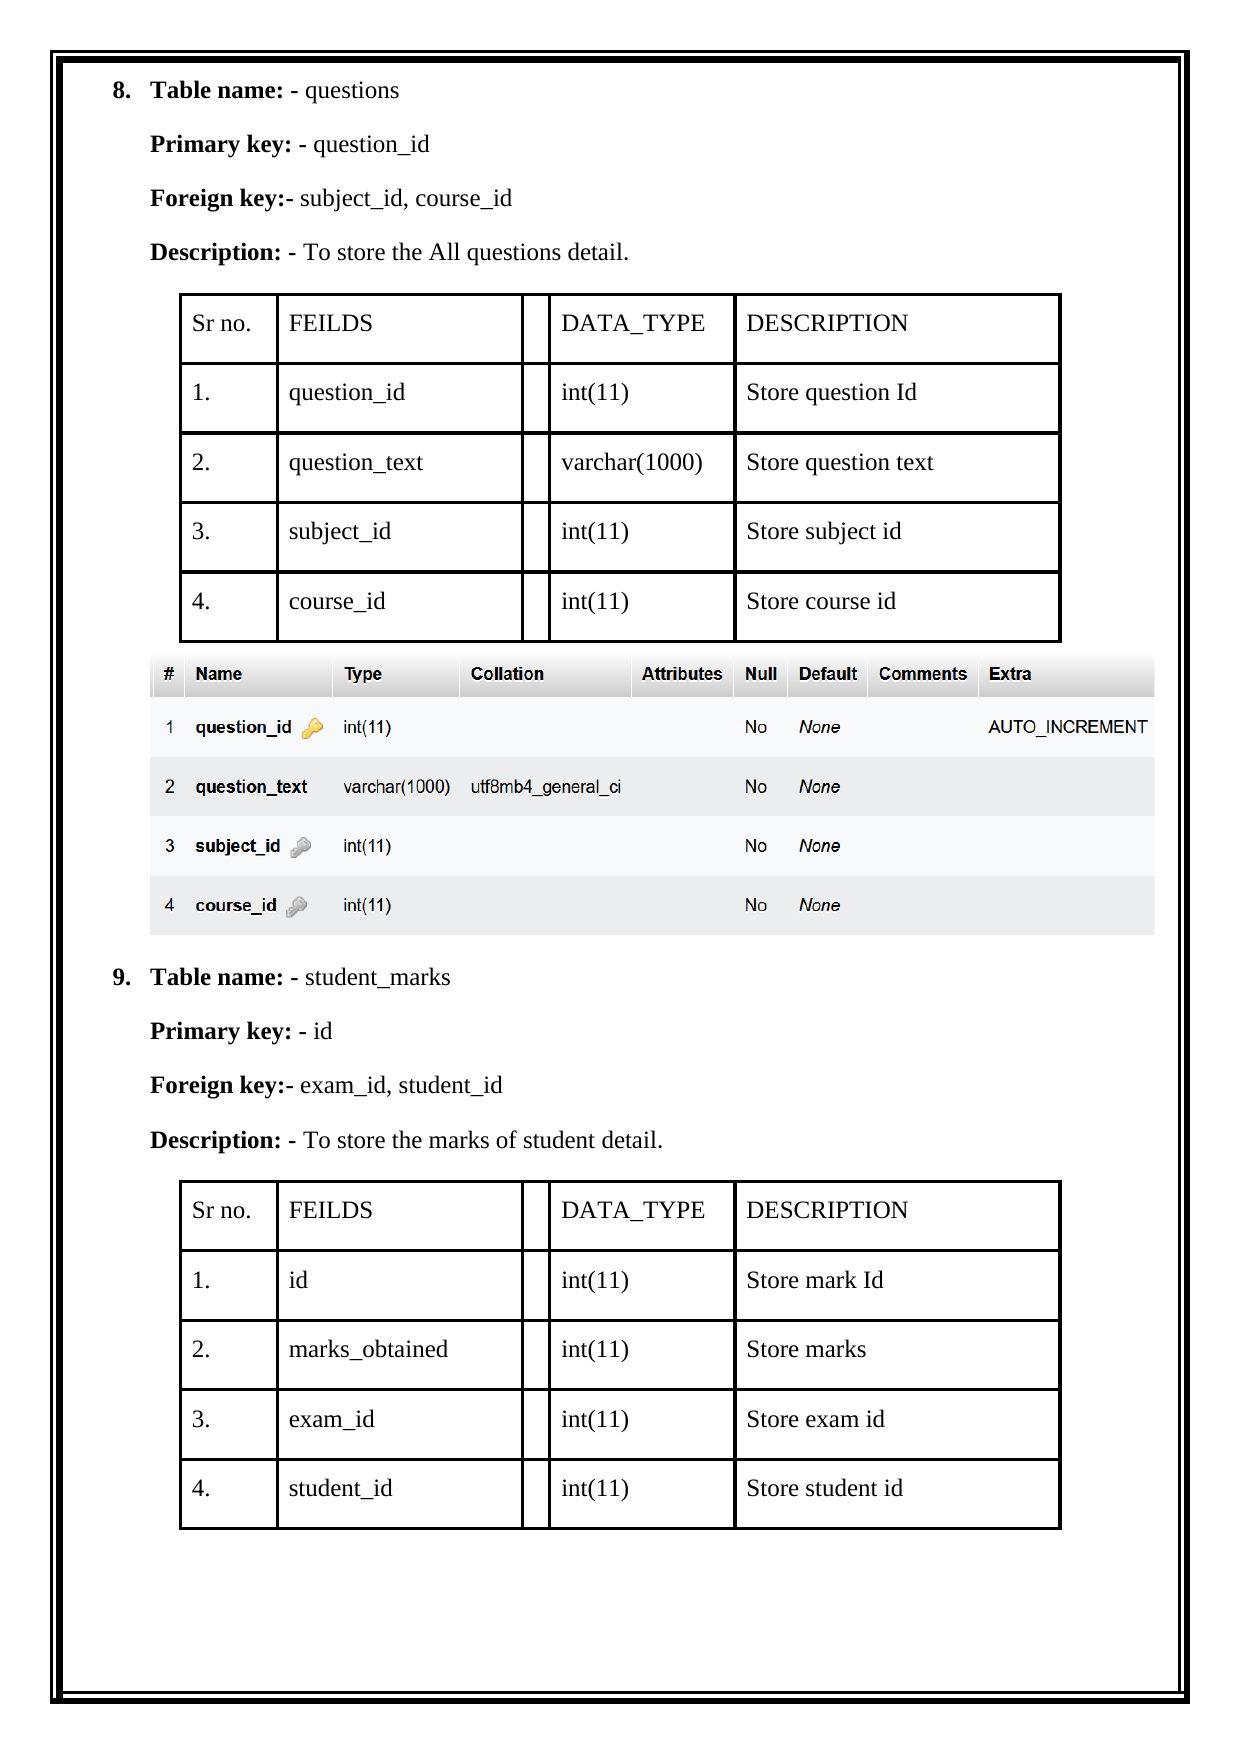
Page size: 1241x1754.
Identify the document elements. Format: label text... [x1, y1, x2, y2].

table_header FEILDS [279, 296, 521, 362]
table_cell question_text [279, 435, 521, 501]
table_cell 1. [182, 1252, 276, 1318]
table_cell int(11) [551, 1252, 733, 1318]
table_cell int(11) [551, 365, 733, 431]
text Primary key: - id [112, 1016, 1165, 1045]
table_cell Store question Id [737, 365, 1058, 431]
table_header Sr no. [182, 1183, 276, 1249]
text 8. Table name: - questions [112, 75, 1165, 104]
table_header [524, 296, 548, 362]
table_cell question_id [279, 365, 521, 431]
text Foreign key:- subject_id, course_id [112, 183, 1165, 211]
table_header DESCRIPTION [737, 296, 1058, 362]
table_cell 3. [182, 1391, 276, 1457]
text Primary key: - question_id [112, 129, 1165, 158]
table_cell varchar(1000) [551, 435, 733, 501]
text 9. Table name: - student_marks [112, 962, 1165, 991]
table_cell Store subject id [737, 504, 1058, 570]
table_cell [524, 365, 548, 431]
picture [150, 655, 1155, 938]
table_cell [524, 574, 548, 640]
table_header FEILDS [279, 1183, 521, 1249]
table_cell Store exam id [737, 1391, 1058, 1457]
table_cell 2. [182, 1322, 276, 1388]
table_cell id [279, 1252, 521, 1318]
table_cell [524, 435, 548, 501]
table_cell [524, 1322, 548, 1388]
table_cell 1. [182, 365, 276, 431]
table_cell Store course id [737, 574, 1058, 640]
table_header [524, 1183, 548, 1249]
table_cell int(11) [551, 574, 733, 640]
table_header DATA_TYPE [551, 1183, 733, 1249]
table_cell student_id [279, 1461, 521, 1527]
table_cell 2. [182, 435, 276, 501]
table_cell int(11) [551, 1391, 733, 1457]
table_cell course_id [279, 574, 521, 640]
table_cell [524, 1252, 548, 1318]
table_cell int(11) [551, 1322, 733, 1388]
table_header DATA_TYPE [551, 296, 733, 362]
table_cell 3. [182, 504, 276, 570]
text Description: - To store the All questions detail. [75, 237, 1165, 267]
table_cell Store student id [737, 1461, 1058, 1527]
table_cell Store marks [737, 1322, 1058, 1388]
table_cell [524, 1461, 548, 1527]
text Foreign key:- exam_id, student_id [112, 1070, 1165, 1099]
text Description: - To store the marks of student detail. [75, 1124, 1165, 1154]
table_cell int(11) [551, 504, 733, 570]
table_header DESCRIPTION [737, 1183, 1058, 1249]
table_cell Store mark Id [737, 1252, 1058, 1318]
table_cell Store question text [737, 435, 1058, 501]
table_cell [524, 1391, 548, 1457]
table_cell subject_id [279, 504, 521, 570]
table_cell marks_obtained [279, 1322, 521, 1388]
table_cell int(11) [551, 1461, 733, 1527]
table_cell exam_id [279, 1391, 521, 1457]
table_cell 4. [182, 574, 276, 640]
table_cell 4. [182, 1461, 276, 1527]
table_header Sr no. [182, 296, 276, 362]
table_cell [524, 504, 548, 570]
